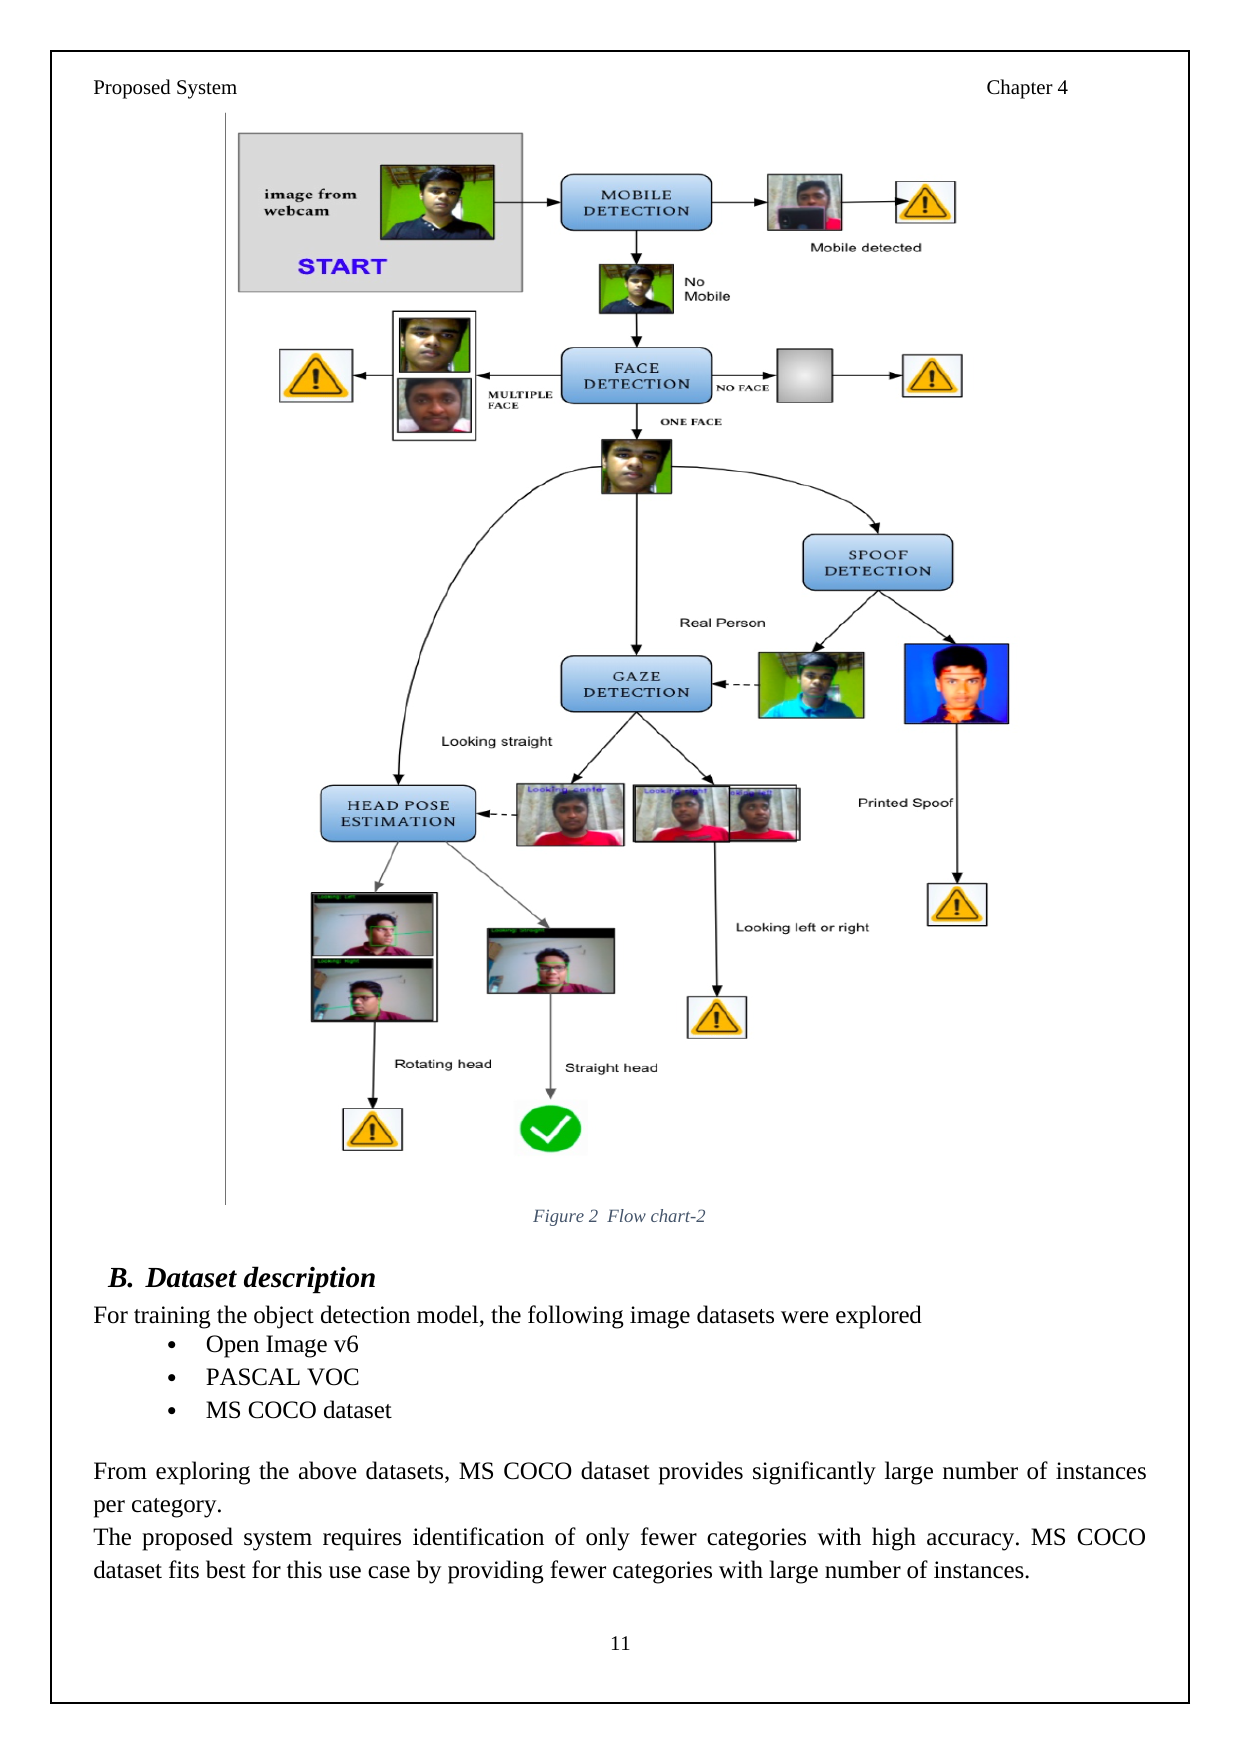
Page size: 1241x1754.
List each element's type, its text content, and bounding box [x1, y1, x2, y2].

text Figure 2 Flow chart-2 [93, 1205, 1147, 1227]
picture [225, 114, 1020, 1204]
subtitle Dataset description [108, 1260, 1147, 1294]
text For training the object detection model, the following image datasets were explored [93, 1300, 1147, 1329]
list MS COCO dataset [168, 1395, 1147, 1423]
text From exploring the above datasets, MS COCO dataset provides significantly large number of instances per category. [93, 1456, 1147, 1518]
list Open Image v6 [168, 1329, 1147, 1357]
text The proposed system requires identification of only fewer categories with high accuracy. MS COCO dataset fits best for this use case by providing fewer categories with large number of instances. [93, 1522, 1147, 1584]
list PASCAL VOC [168, 1362, 1147, 1390]
